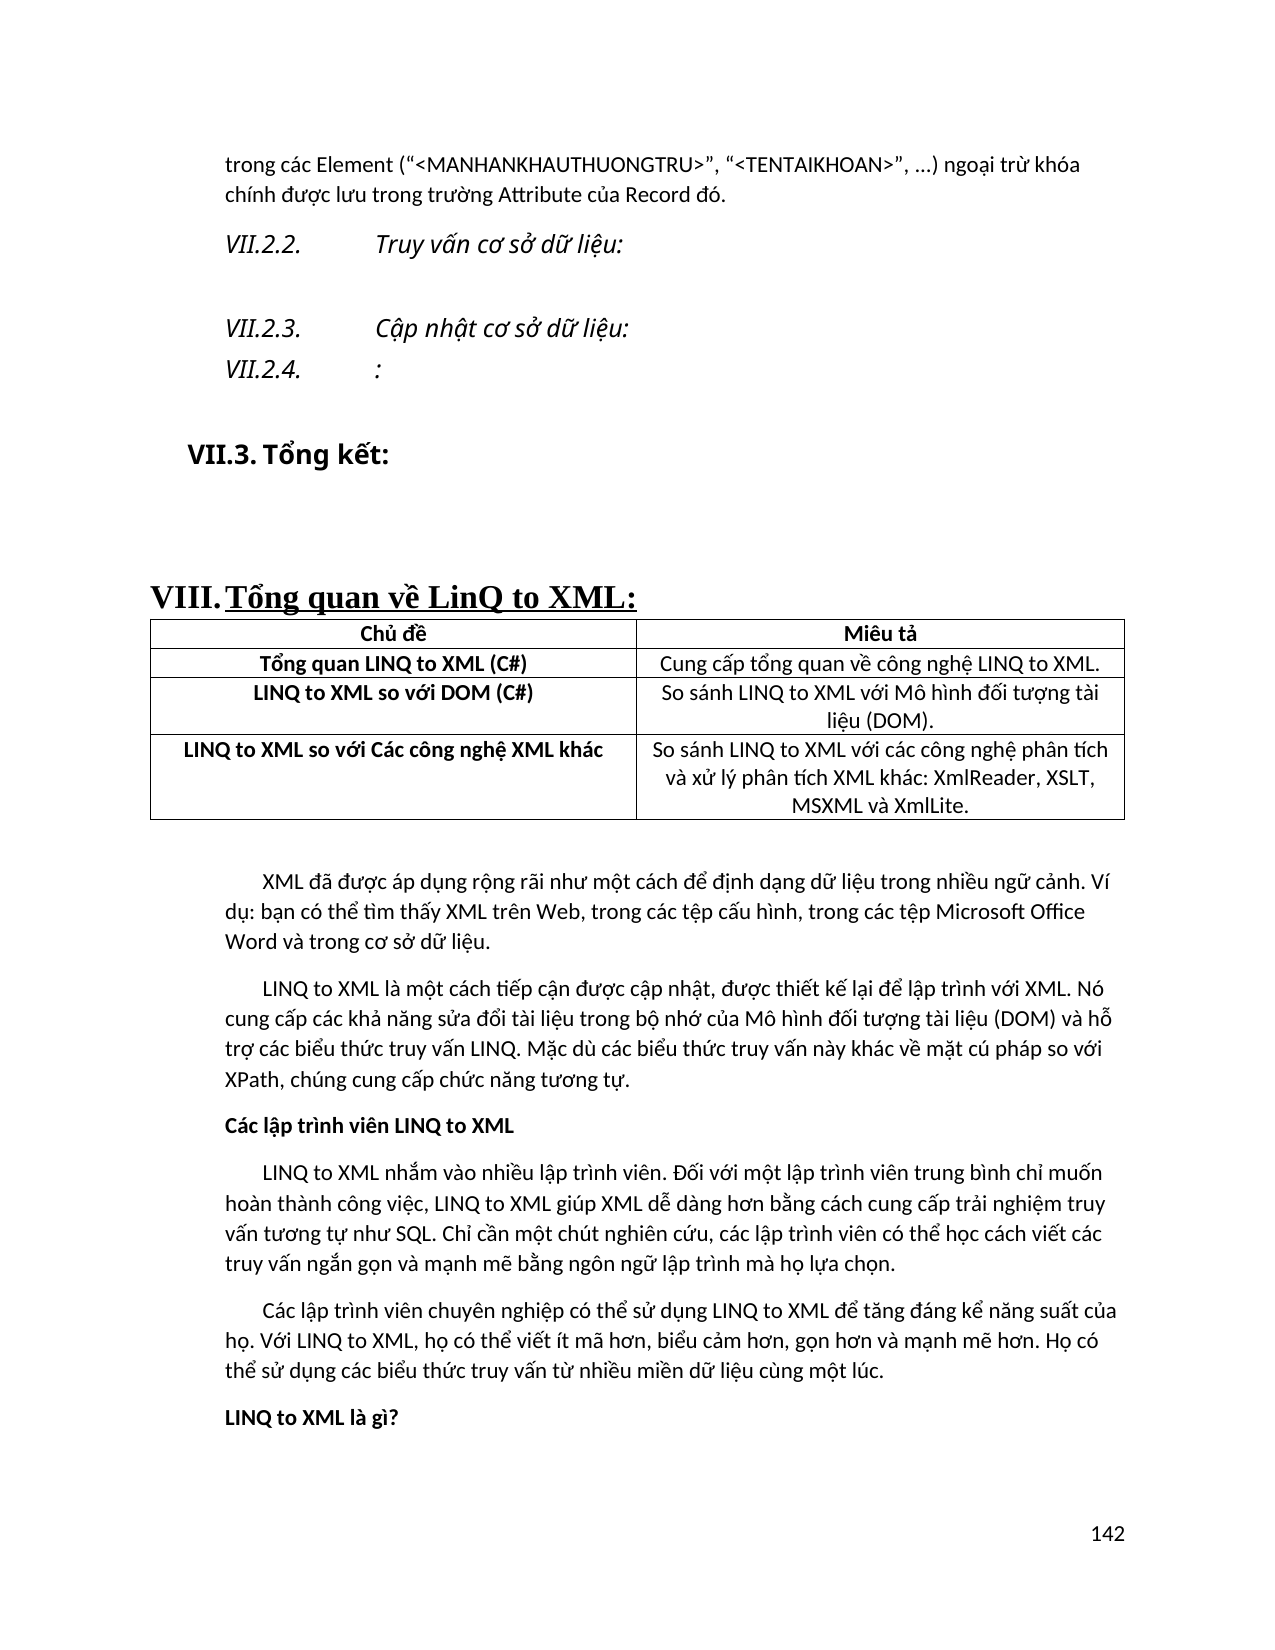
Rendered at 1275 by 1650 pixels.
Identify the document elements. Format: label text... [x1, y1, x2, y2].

subtitle Tổng quan về LinQ to XML: [150, 577, 1125, 616]
text Các lập trình viên chuyên nghiệp có thể sử dụng LINQ to XML để tăng đáng kể năng suất của họ. Với LINQ to XML, họ có thể viết ít mã hơn, biểu cảm hơn, gọn hơn và mạnh mẽ hơn. Họ có thể sử dụng các biểu thức truy vấn từ nhiều miền dữ liệu cùng một lúc. [225, 1296, 1125, 1384]
table_cell So sánh LINQ to XML với Mô hình đối tượng tài liệu (DOM). [637, 678, 1124, 734]
subtitle Truy vấn cơ sở dữ liệu: [225, 227, 1125, 261]
table_cell LINQ to XML so với DOM (C#) [151, 678, 636, 734]
table_cell Cung cấp tổng quan về công nghệ LINQ to XML. [637, 649, 1124, 677]
table_header Miêu tả [637, 620, 1124, 648]
text LINQ to XML là gì? [225, 1403, 1125, 1431]
text LINQ to XML nhắm vào nhiều lập trình viên. Đối với một lập trình viên trung bình chỉ muốn hoàn thành công việc, LINQ to XML giúp XML dễ dàng hơn bằng cách cung cấp trải nghiệm truy vấn tương tự như SQL. Chỉ cần một chút nghiên cứu, các lập trình viên có thể học cách viết các truy vấn ngắn gọn và mạnh mẽ bằng ngôn ngữ lập trình mà họ lựa chọn. [225, 1158, 1125, 1277]
subtitle Tổng kết: [187, 435, 1125, 472]
text XML đã được áp dụng rộng rãi như một cách để định dạng dữ liệu trong nhiều ngữ cảnh. Ví dụ: bạn có thể tìm thấy XML trên Web, trong các tệp cấu hình, trong các tệp Microsoft Office Word và trong cơ sở dữ liệu. [225, 867, 1125, 955]
table_header Chủ đề [151, 620, 636, 648]
table_cell So sánh LINQ to XML với các công nghệ phân tích và xử lý phân tích XML khác: XmlReader, XSLT, MSXML và XmlLite. [637, 735, 1124, 819]
table_cell LINQ to XML so với Các công nghệ XML khác [151, 735, 636, 819]
table_cell Tổng quan LINQ to XML (C#) [151, 649, 636, 677]
text LINQ to XML là một cách tiếp cận được cập nhật, được thiết kế lại để lập trình với XML. Nó cung cấp các khả năng sửa đổi tài liệu trong bộ nhớ của Mô hình đối tượng tài liệu (DOM) và hỗ trợ các biểu thức truy vấn LINQ. Mặc dù các biểu thức truy vấn này khác về mặt cú pháp so với XPath, chúng cung cấp chức năng tương tự. [225, 974, 1125, 1093]
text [225, 150, 1125, 208]
text Các lập trình viên LINQ to XML [225, 1112, 1125, 1139]
subtitle Cập nhật cơ sở dữ liệu: [225, 311, 1125, 345]
subtitle : [225, 352, 1125, 386]
